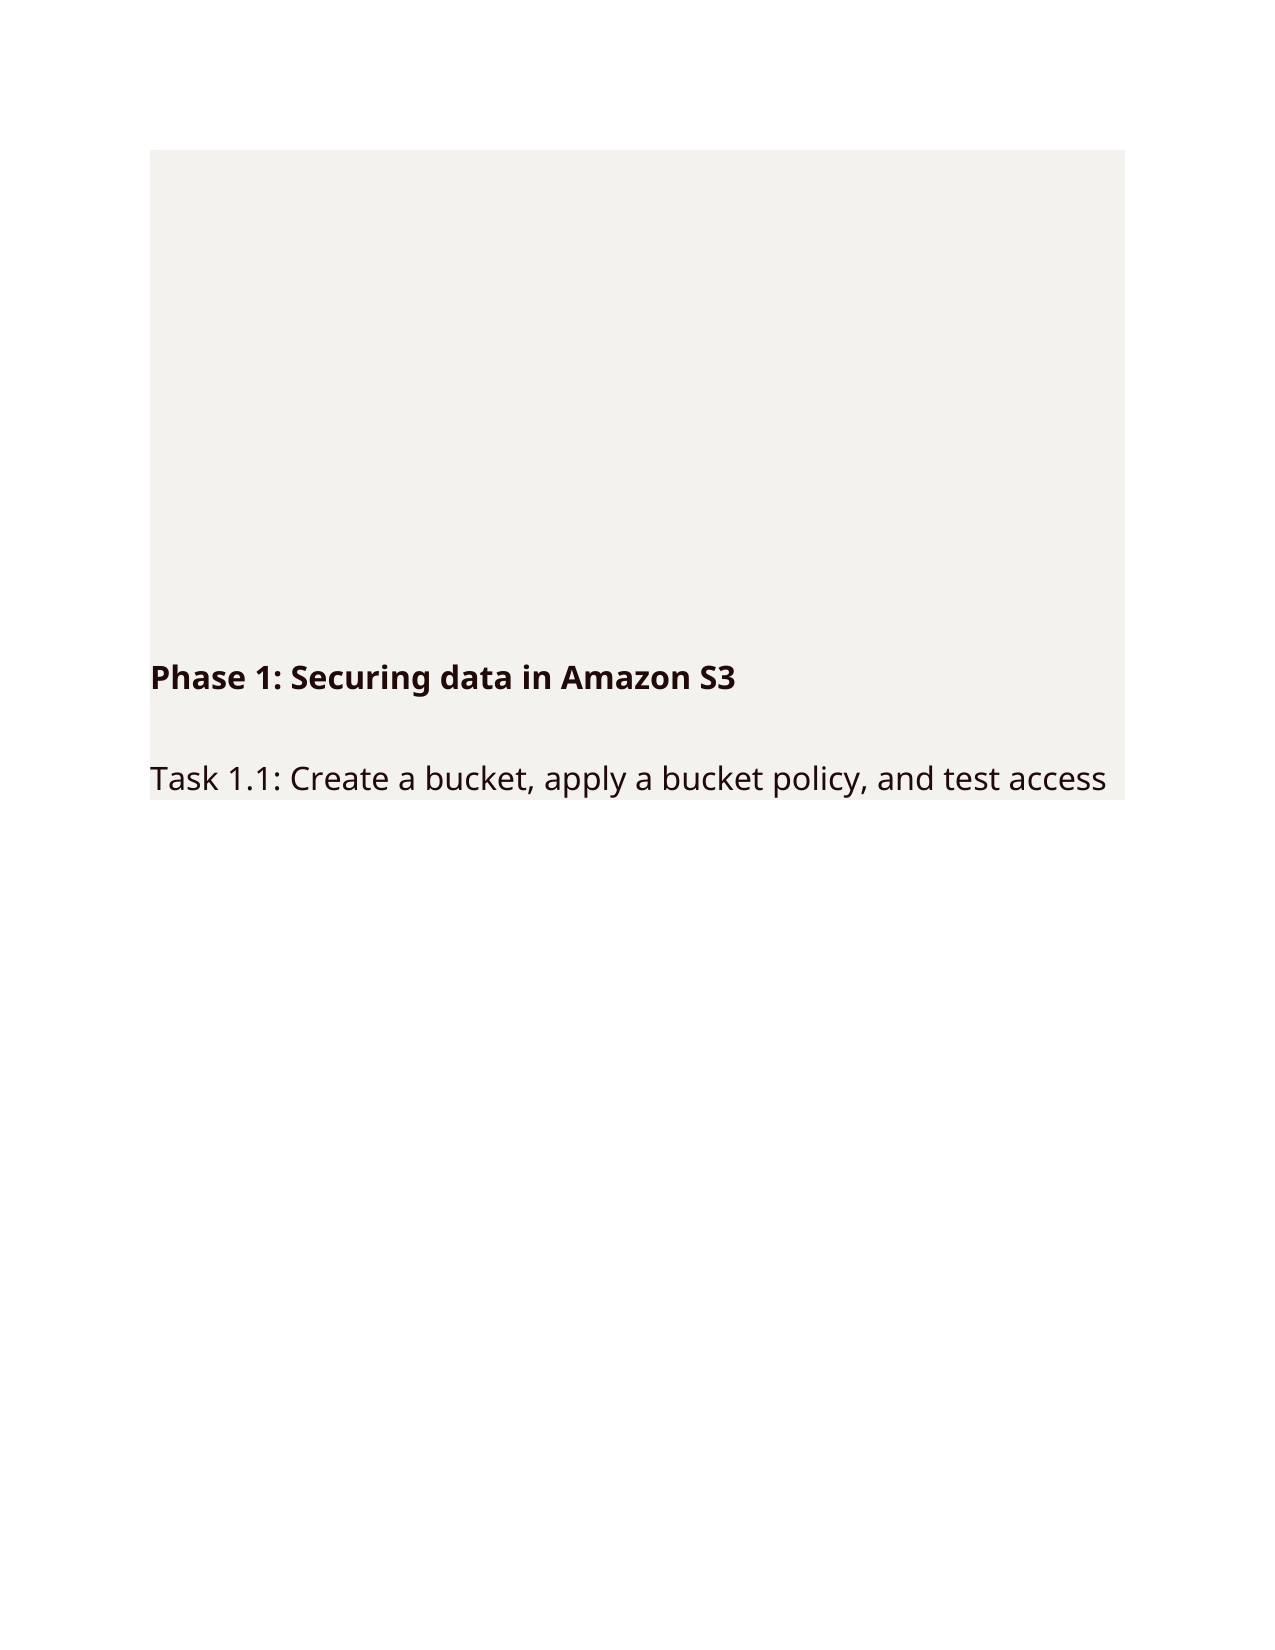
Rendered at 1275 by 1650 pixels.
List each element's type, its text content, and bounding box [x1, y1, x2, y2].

text Phase 1: Securing data in Amazon S3 [150, 655, 1125, 699]
text Task 1.1: Create a bucket, apply a bucket policy, and test access [150, 756, 1125, 800]
